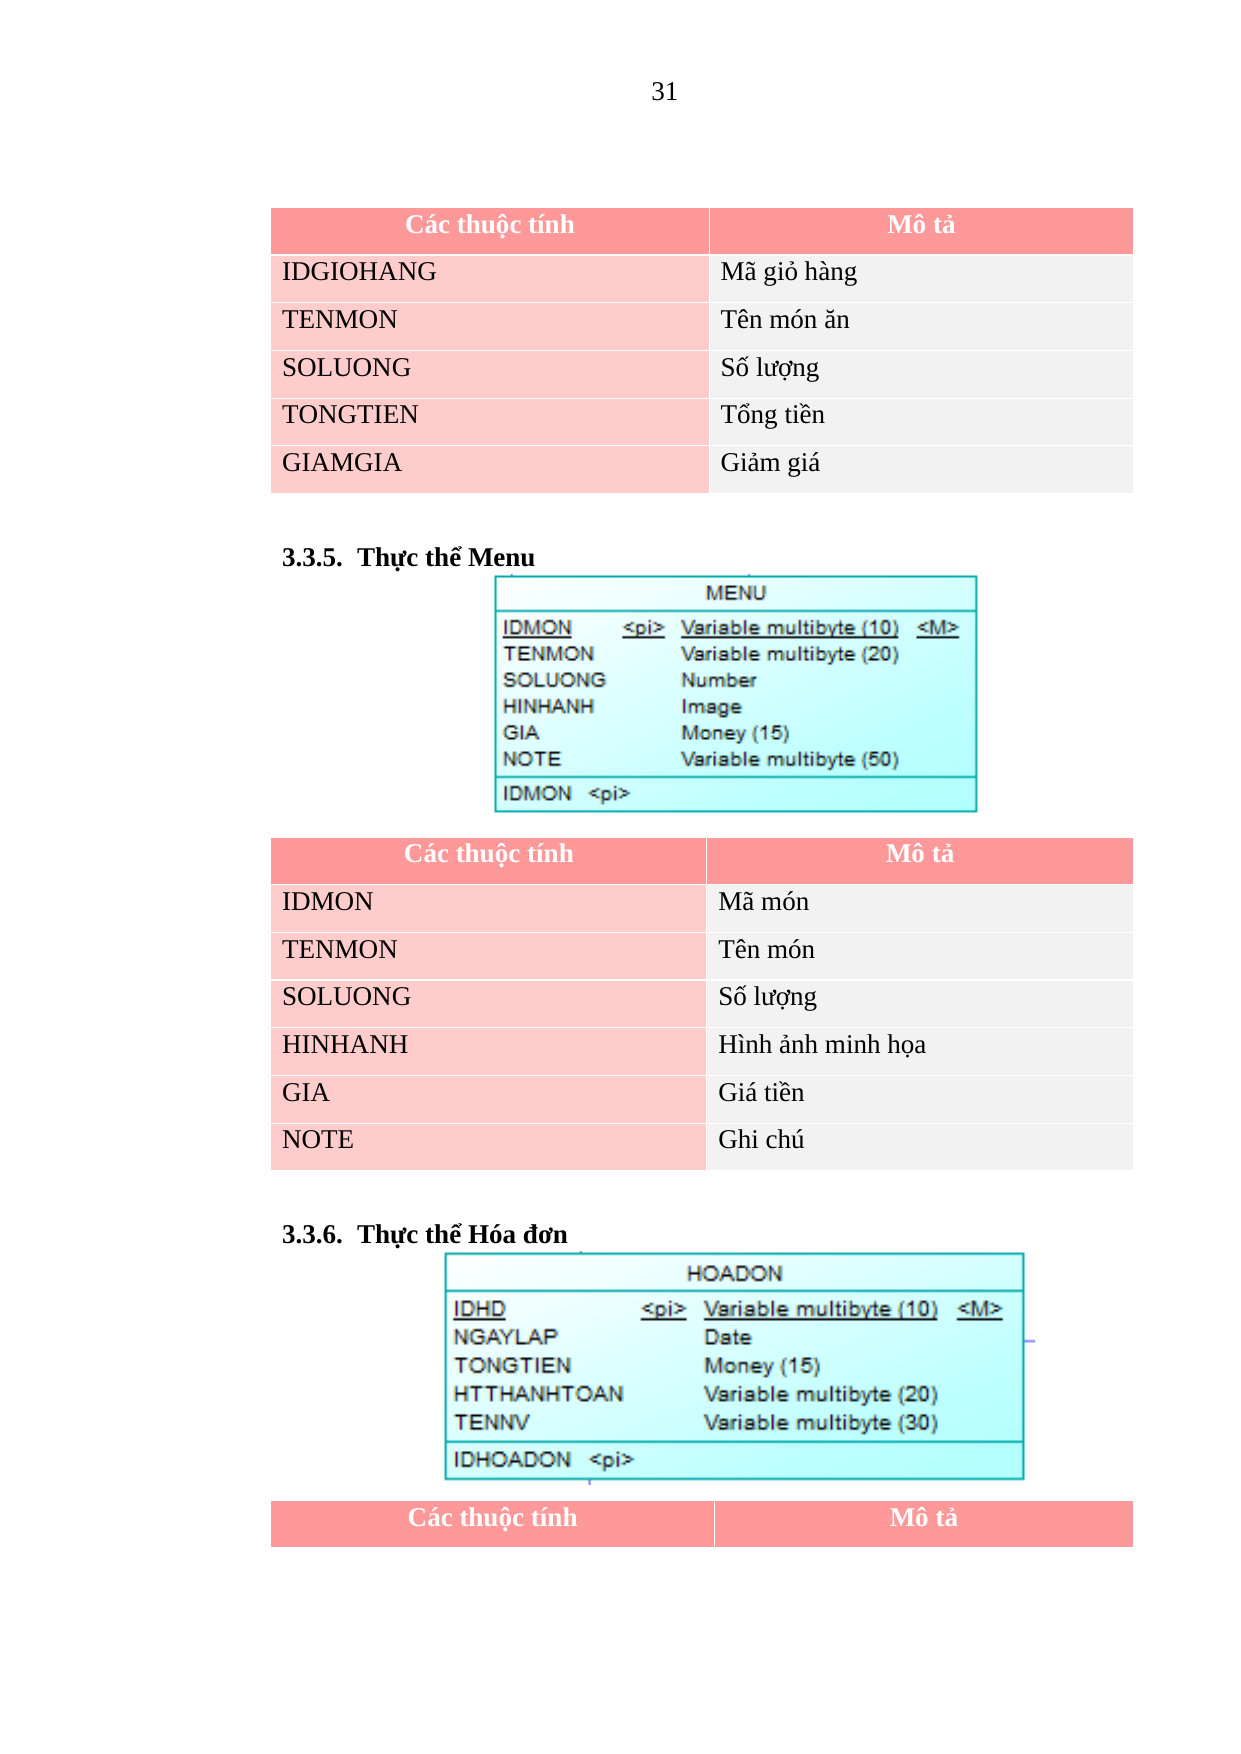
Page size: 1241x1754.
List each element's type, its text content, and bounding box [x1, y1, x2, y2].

table_cell TONGTIEN [271, 399, 709, 445]
table_cell Ghi chú [707, 1124, 1133, 1170]
table_cell Tên món [707, 933, 1133, 979]
table_cell Mã món [707, 885, 1133, 932]
table_header Các thuộc tính [271, 208, 709, 254]
table_cell Hình ảnh minh họa [707, 1028, 1133, 1075]
table_header Các thuộc tính [271, 1501, 714, 1547]
table_cell HINHANH [271, 1028, 706, 1075]
table_cell TENMON [271, 933, 706, 979]
list Thực thể Menu [282, 541, 1122, 572]
table_cell IDGIOHANG [271, 256, 709, 302]
table_cell Số lượng [707, 981, 1133, 1027]
table_header Các thuộc tính [271, 838, 706, 884]
table_cell Giá tiền [707, 1076, 1133, 1123]
list Thực thể Hóa đơn [282, 1218, 1122, 1249]
table_cell NOTE [271, 1124, 706, 1170]
picture [491, 574, 988, 821]
table_cell Tên món ăn [710, 303, 1133, 350]
table_cell SOLUONG [271, 351, 709, 398]
table_cell TENMON [271, 303, 709, 350]
table_cell Giảm giá [710, 446, 1133, 493]
table_cell SOLUONG [271, 981, 706, 1027]
table_cell Tổng tiền [710, 399, 1133, 445]
picture [443, 1251, 1035, 1485]
table_cell Mã giỏ hàng [710, 256, 1133, 302]
table_cell Số lượng [710, 351, 1133, 398]
table_header Mô tả [715, 1501, 1133, 1547]
table_header Mô tả [710, 208, 1133, 254]
table_cell GIA [271, 1076, 706, 1123]
table_cell IDMON [271, 885, 706, 932]
table_cell GIAMGIA [271, 446, 709, 493]
table_header Mô tả [707, 838, 1133, 884]
